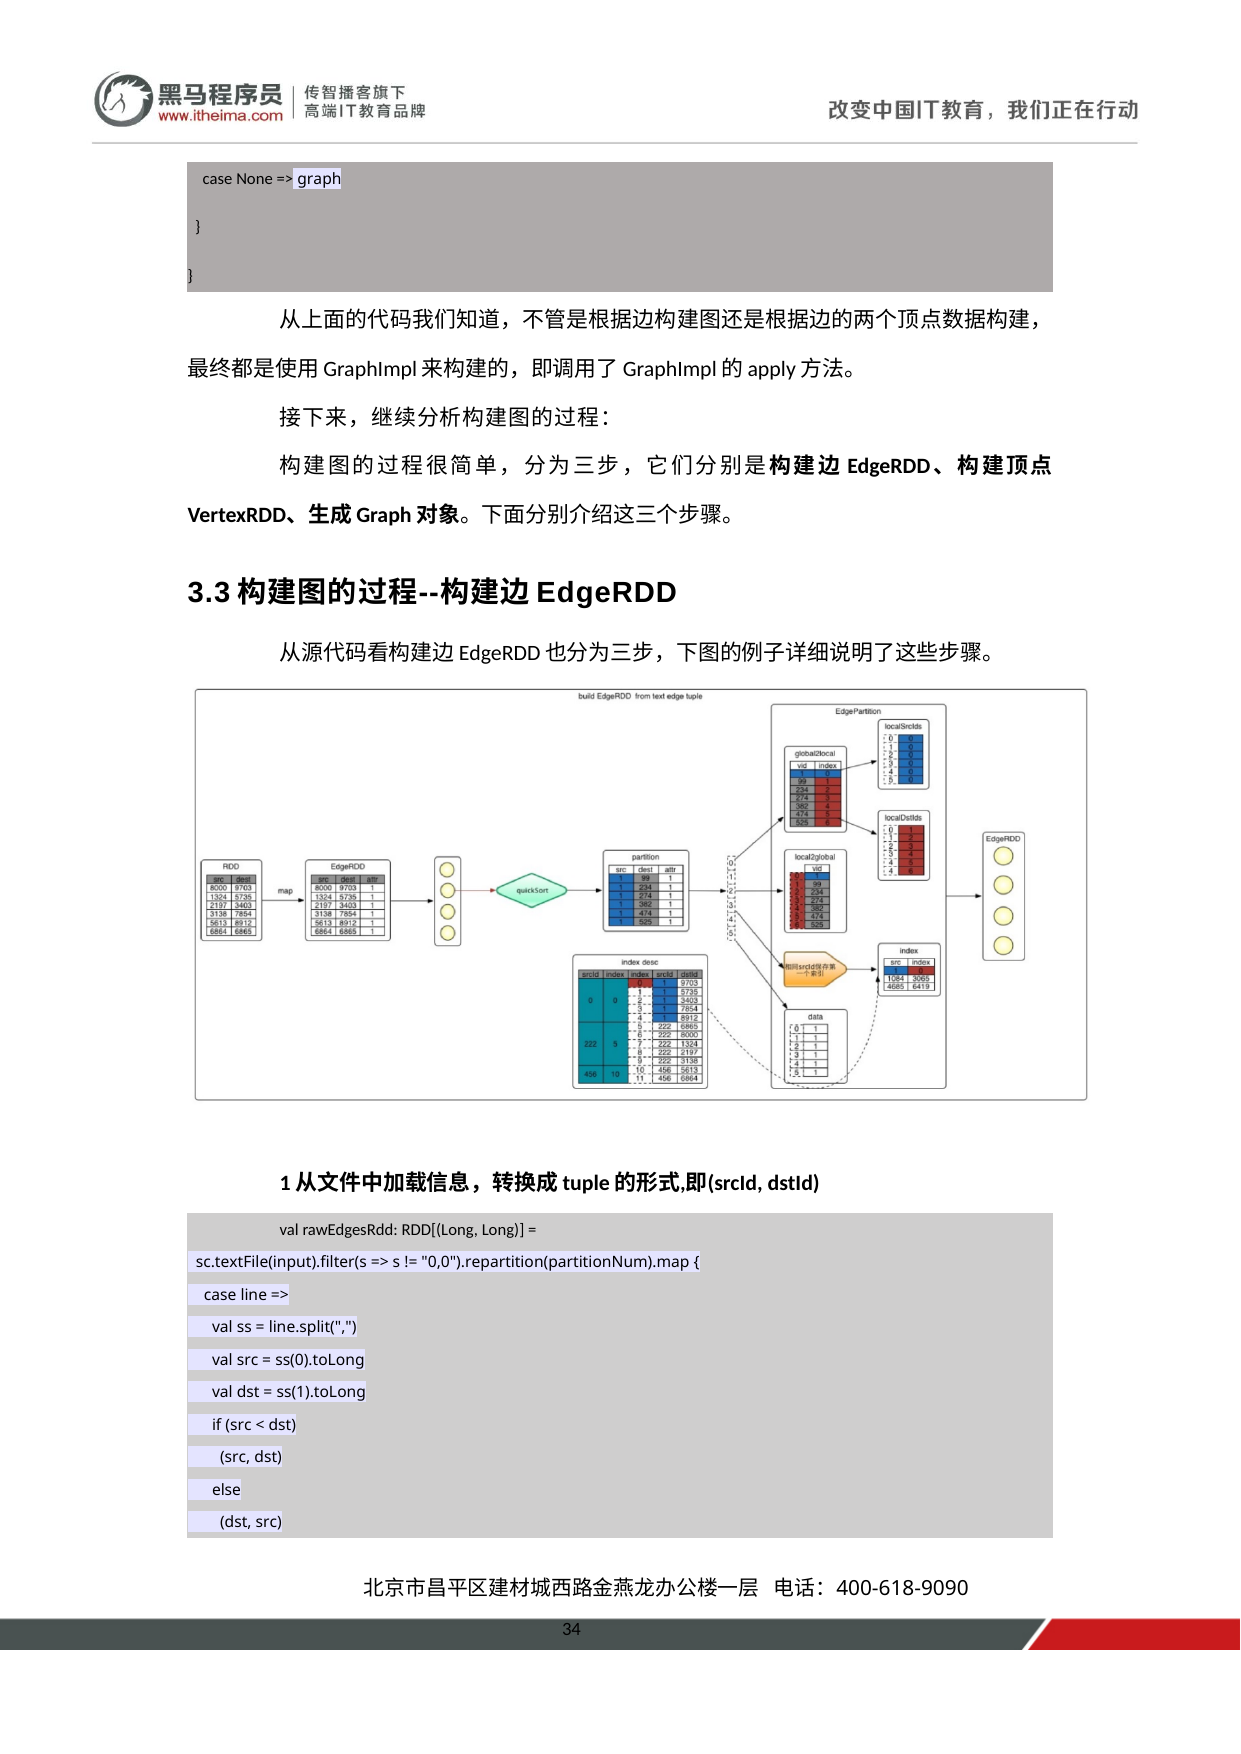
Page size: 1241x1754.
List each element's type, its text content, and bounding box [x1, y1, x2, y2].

text 构建图的过程很简单，分为三步，它们分别是构建边EdgeRDD、构建顶点VertexRDD、生成Graph对象。下面分别介绍这三个步骤。 [187, 447, 1053, 529]
text 1 从文件中加载信息，转换成tuple的形式,即(srcId, dstId) [187, 1164, 1053, 1197]
subtitle 3.3构建图的过程--构建边EdgeRDD [187, 557, 1053, 622]
picture [187, 682, 1093, 1106]
text 从上面的代码我们知道，不管是根据边构建图还是根据边的两个顶点数据构建，最终都是使用GraphImpl来构建的，即调用了GraphImpl的apply方法。 [187, 302, 1053, 383]
picture [0, 1, 1241, 151]
text 从源代码看构建边EdgeRDD也分为三步，下图的例子详细说明了这些步骤。 [187, 634, 1053, 667]
text 接下来，继续分析构建图的过程： [187, 399, 1053, 432]
picture [0, 1559, 1241, 1650]
